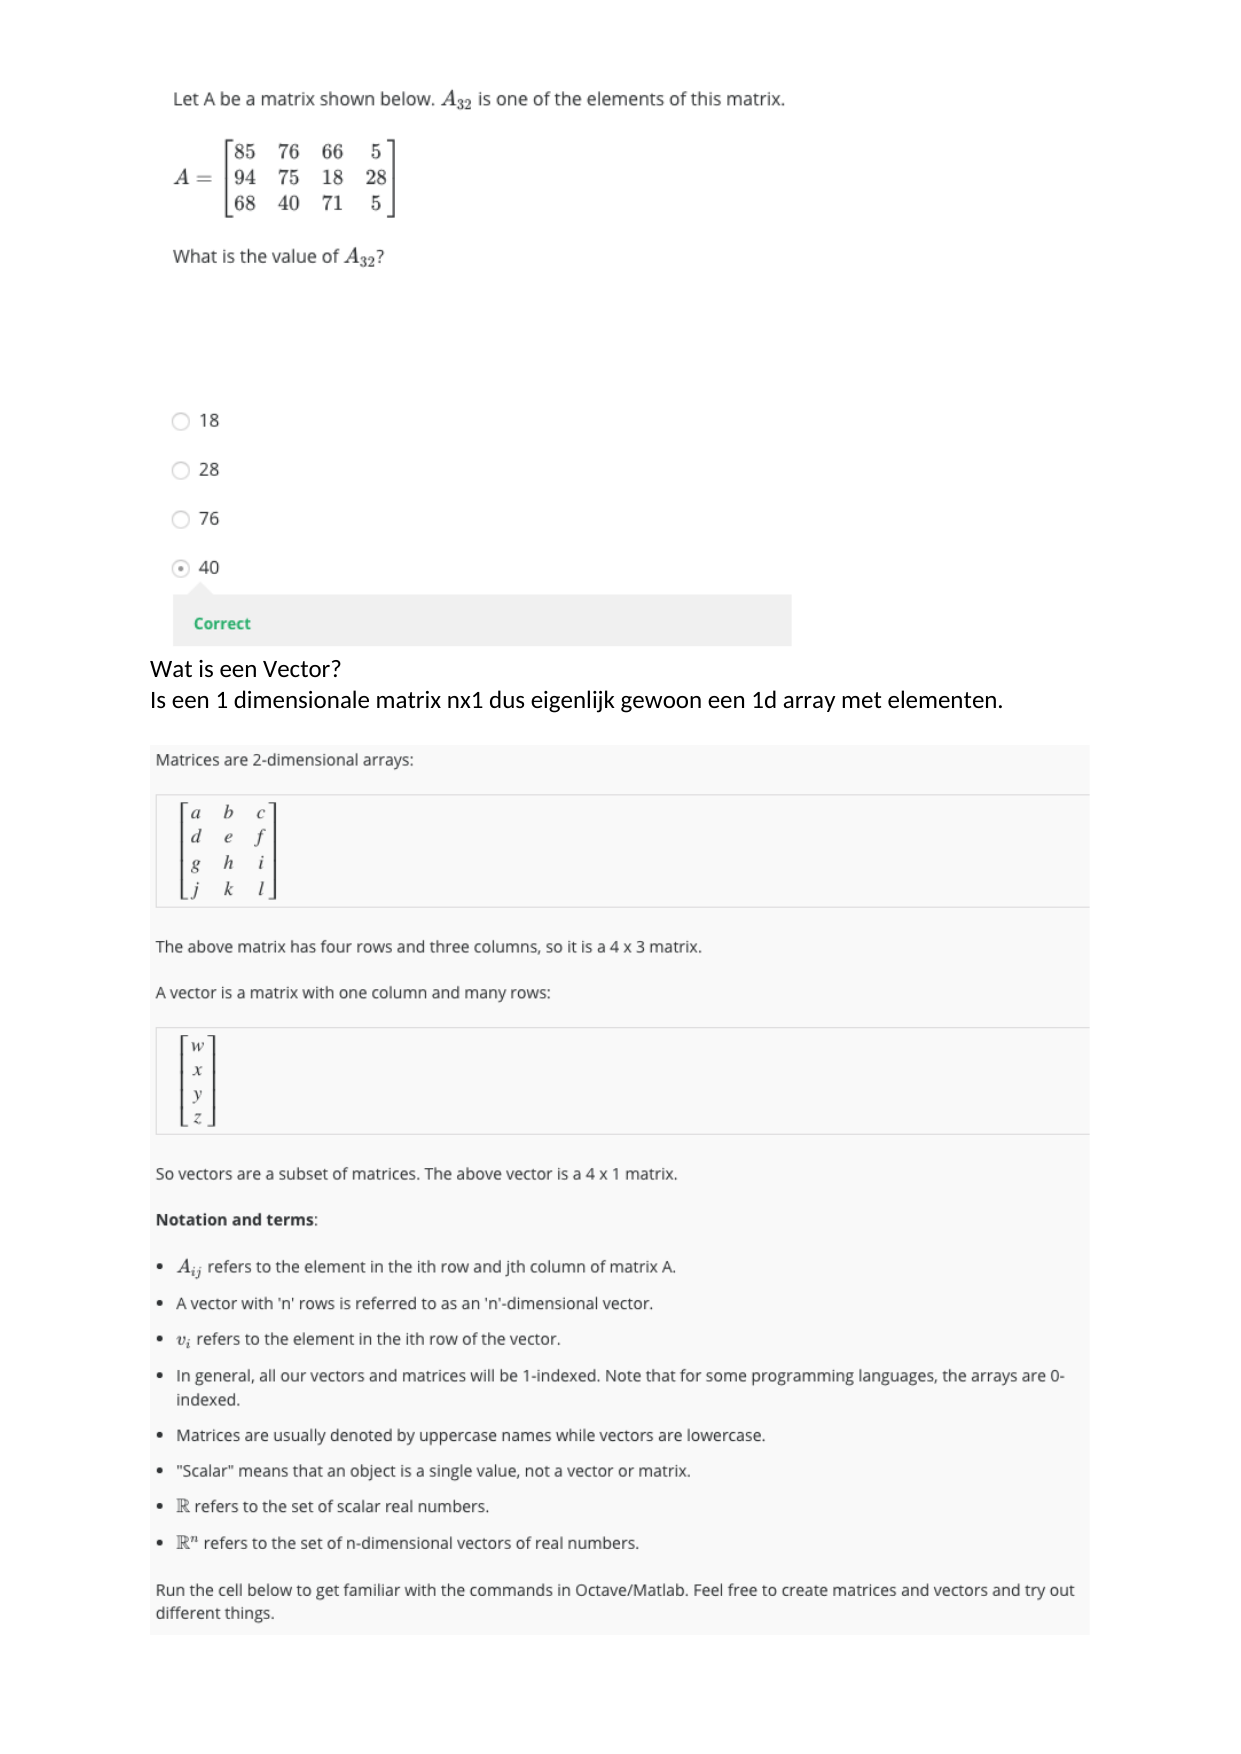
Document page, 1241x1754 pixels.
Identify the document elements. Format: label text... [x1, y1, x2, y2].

picture [150, 81, 792, 654]
picture [150, 745, 1090, 1635]
text Wat is een Vector? [150, 653, 1090, 684]
text Is een 1 dimensionale matrix nx1 dus eigenlijk gewoon een 1d array met elementen. [150, 684, 1090, 714]
